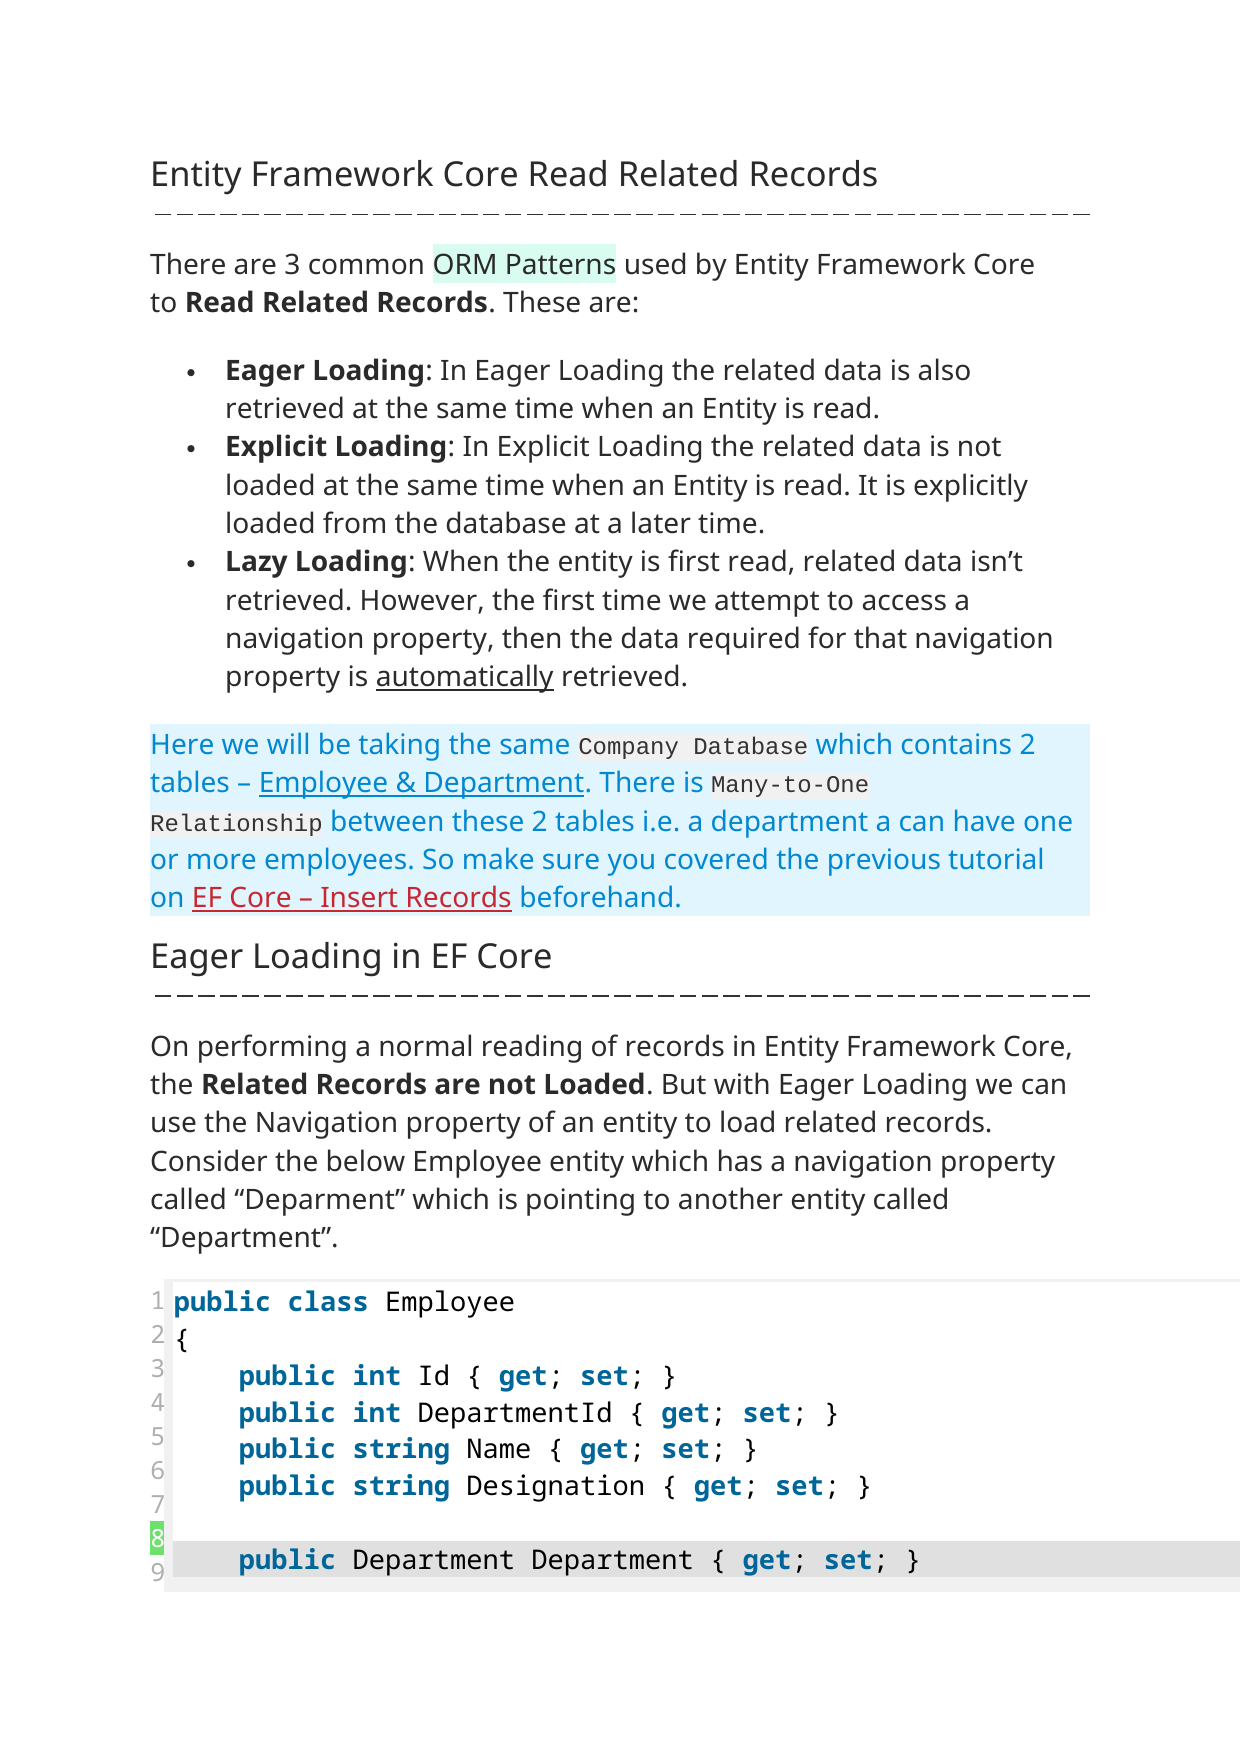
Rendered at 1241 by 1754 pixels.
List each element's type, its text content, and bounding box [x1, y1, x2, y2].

list Lazy Loading: When the entity is first read, related data isn’t retrieved. However, the first time we attempt to access a navigation property, then the data required for that navigation property is automatically retrieved. [187, 542, 1090, 695]
text There are 3 common ORM Patterns used by Entity Framework Core to Read Related Records. These are: [150, 244, 1090, 321]
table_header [164, 1279, 1240, 1592]
list Explicit Loading: In Explicit Loading the related data is not loaded at the same time when an Entity is read. It is explicitly loaded from the database at a later time. [187, 427, 1090, 542]
text Eager Loading in EF Core [150, 932, 1090, 997]
text On performing a normal reading of records in Entity Framework Core, the Related Records are not Loaded. But with Eager Loading we can use the Navigation property of an entity to load related records. Consider the below Employee entity which has a navigation property called “Deparment” which is pointing to another entity called “Department”. [150, 1026, 1090, 1256]
list Eager Loading: In Eager Loading the related data is also retrieved at the same time when an Entity is read. [187, 350, 1090, 427]
text Entity Framework Core Read Related Records [150, 150, 1090, 215]
text Here we will be taking the same Company Database which contains 2 tables – Employee & Department. There is Many-to-One Relationship between these 2 tables i.e. a department a can have one or more employees. So make sure you covered the previous tutorial on EF Core – Insert Records beforehand. [150, 724, 1090, 916]
